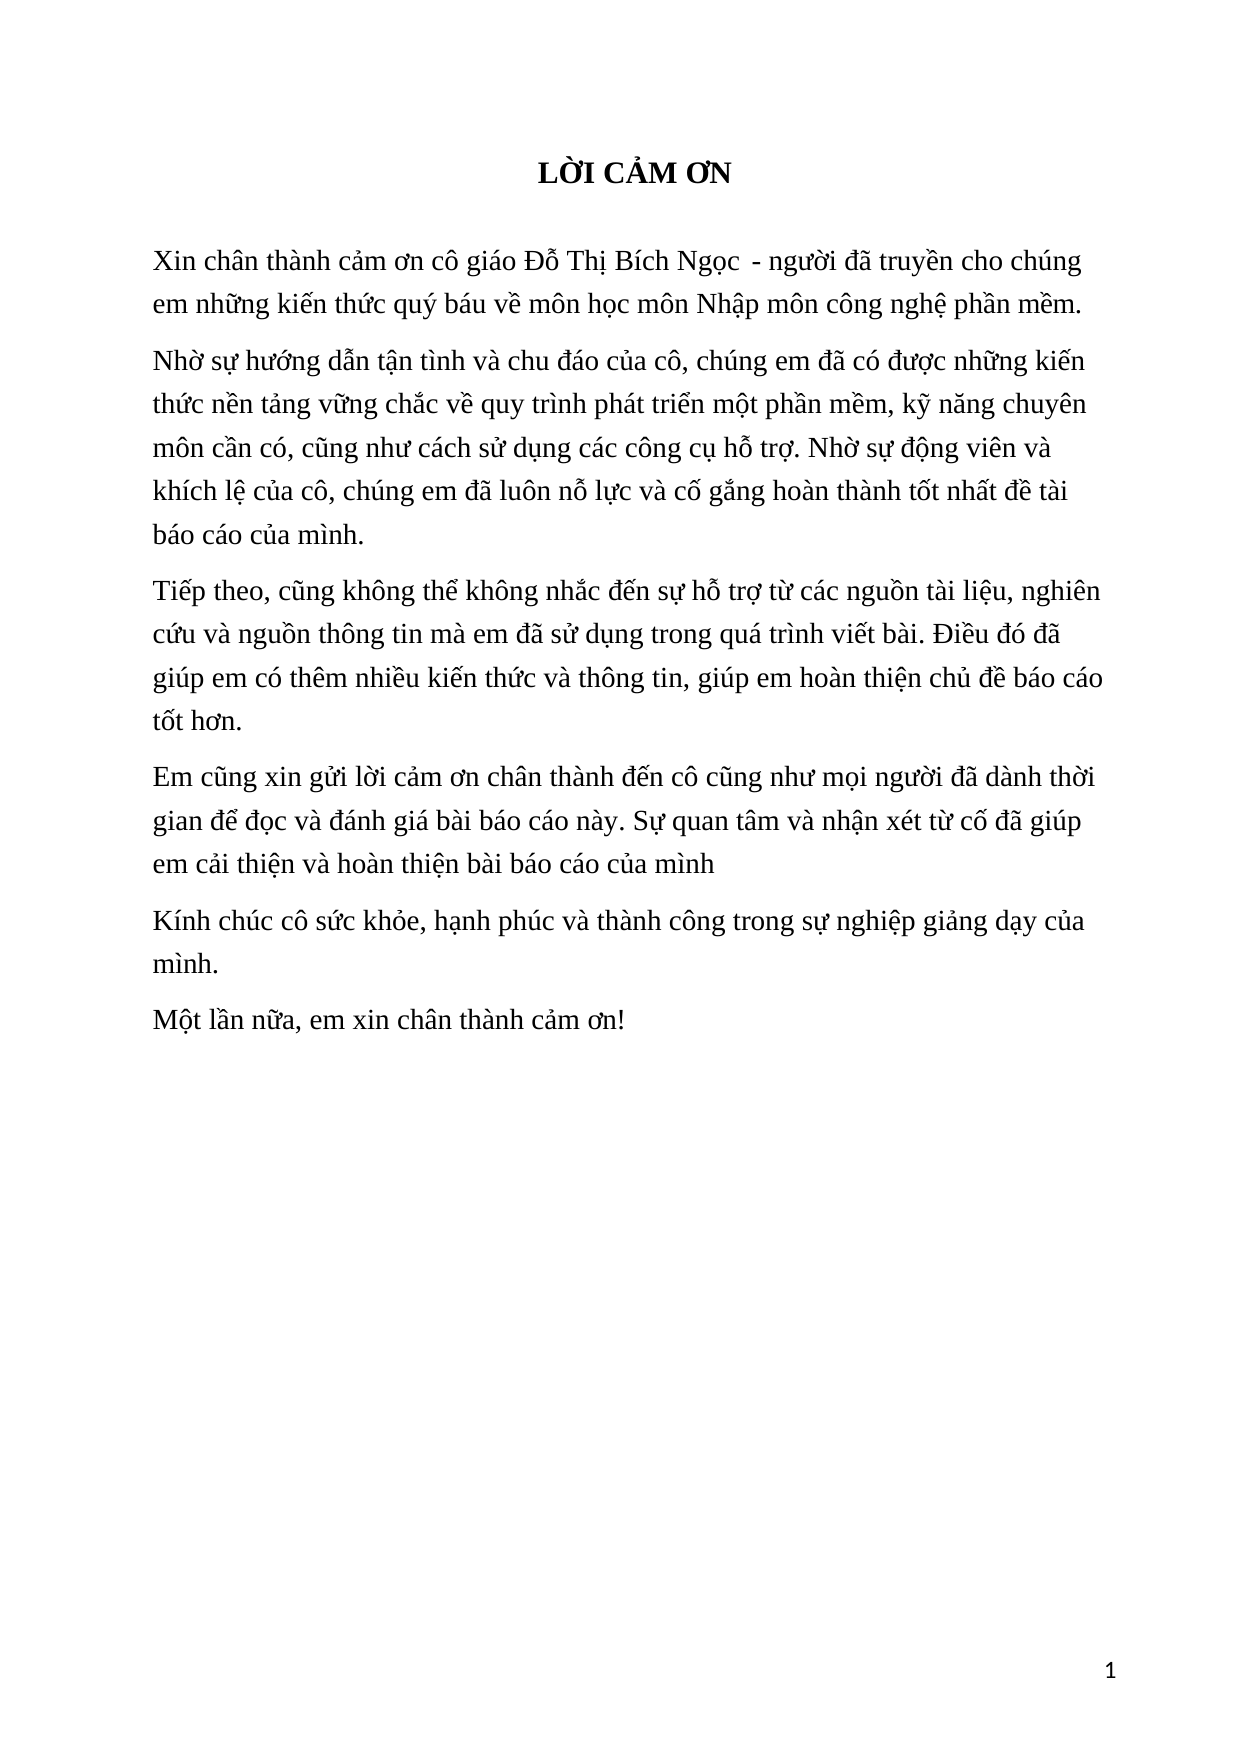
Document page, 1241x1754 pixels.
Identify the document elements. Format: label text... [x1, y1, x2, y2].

subtitle LỜI CẢM ƠN [228, 154, 1042, 190]
text Kính chúc cô sức khỏe, hạnh phúc và thành công trong sự nghiệp giảng dạy của mình. [152, 903, 1122, 980]
text Em cũng xin gửi lời cảm ơn chân thành đến cô cũng như mọi người đã dành thời gian để đọc và đánh giá bài báo cáo này. Sự quan tâm và nhận xét từ cố đã giúp em cải thiện và hoàn thiện bài báo cáo của mình [152, 759, 1108, 880]
text Nhờ sự hướng dẫn tận tình và chu đáo của cô, chúng em đã có được những kiến thức nền tảng vững chắc về quy trình phát triển một phần mềm, kỹ năng chuyên môn cần có, cũng như cách sử dụng các công cụ hỗ trợ. Nhờ sự động viên và khích lệ của cô, chúng em đã luôn nỗ lực và cố gắng hoàn thành tốt nhất đề tài báo cáo của mình. [152, 343, 1108, 550]
text Một lần nữa, em xin chân thành cảm ơn! [152, 1002, 1122, 1036]
text 1 [148, 1654, 1117, 1684]
text Tiếp theo, cũng không thể không nhắc đến sự hỗ trợ từ các nguồn tài liệu, nghiên cứu và nguồn thông tin mà em đã sử dụng trong quá trình viết bài. Điều đó đã giúp em có thêm nhiều kiến thức và thông tin, giúp em hoàn thiện chủ đề báo cáo tốt hơn. [152, 573, 1108, 737]
text Xin chân thành cảm ơn cô giáo Đỗ Thị Bích Ngọc - người đã truyền cho chúng em những kiến thức quý báu về môn học môn Nhập môn công nghệ phần mềm. [152, 243, 1108, 320]
